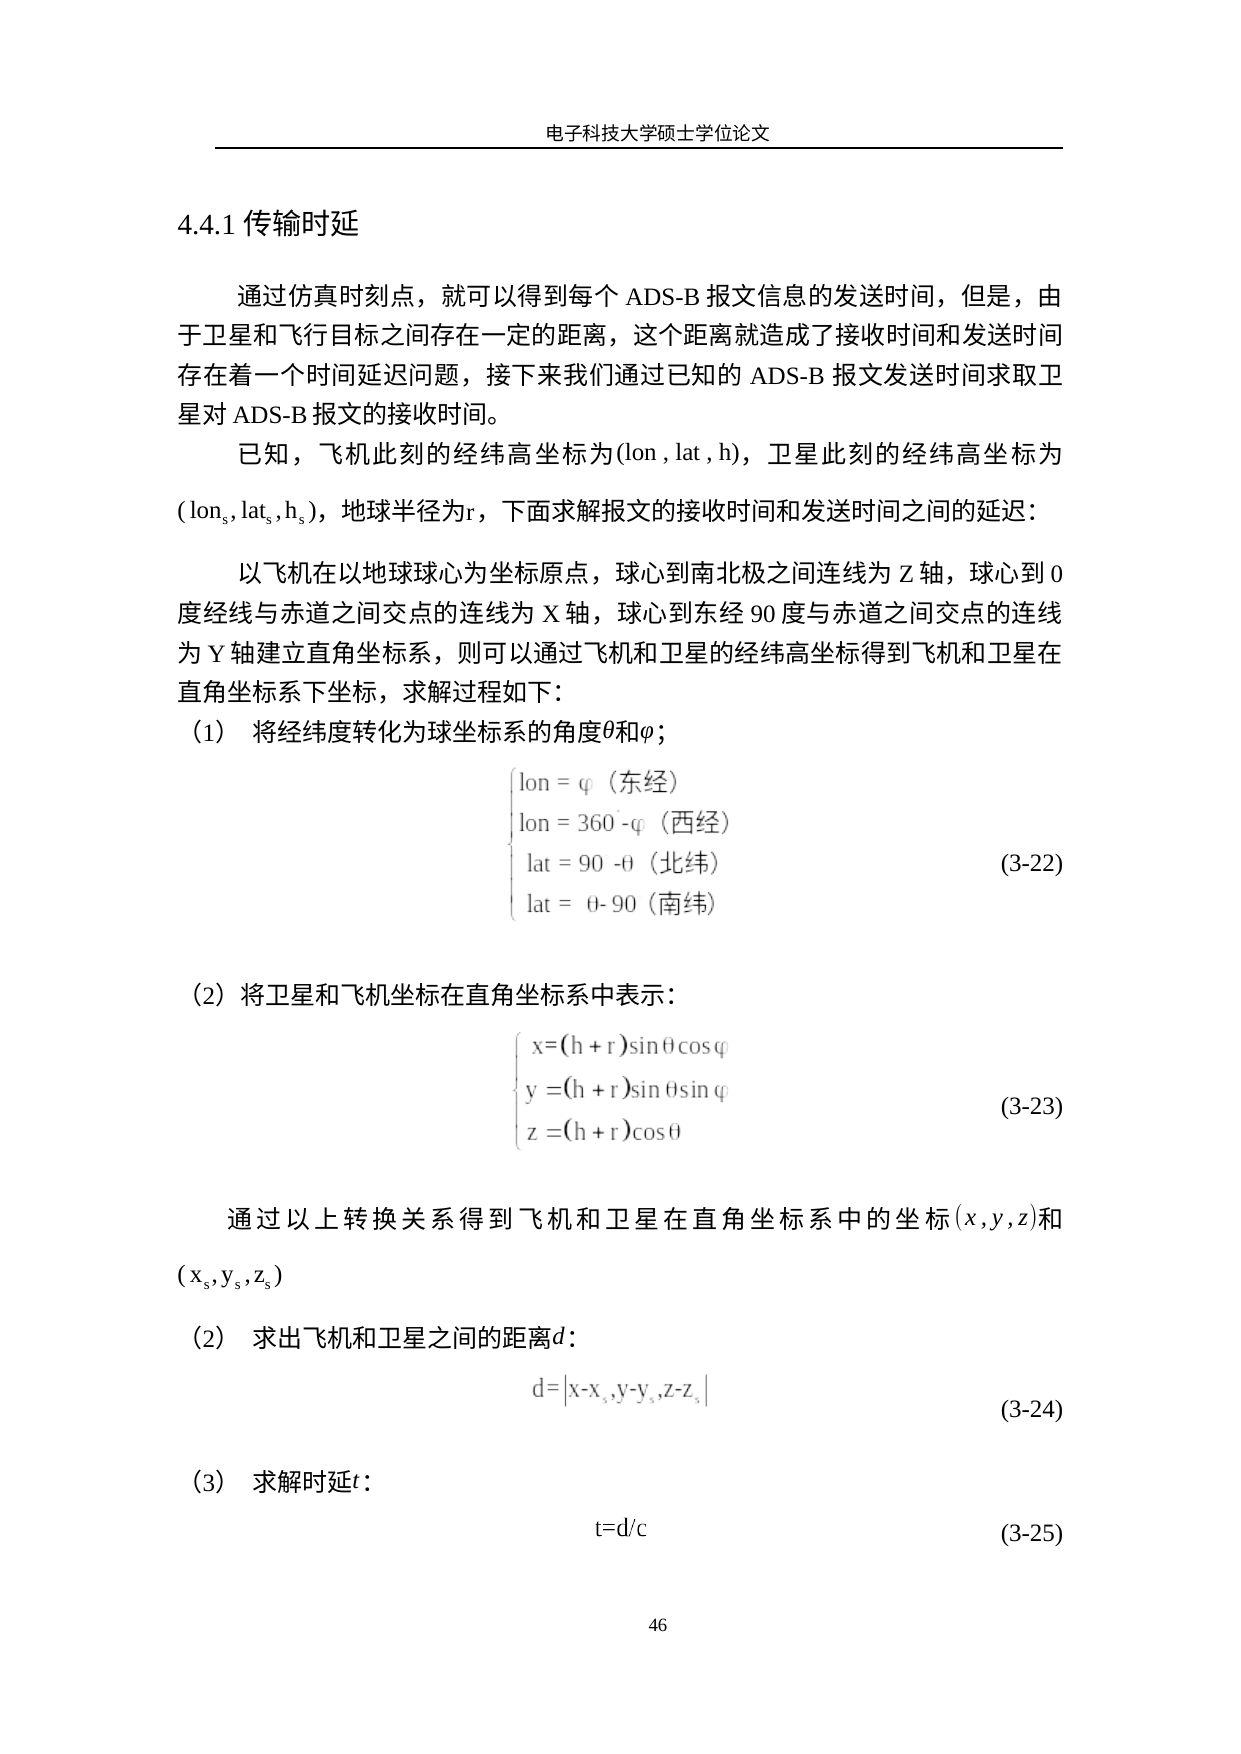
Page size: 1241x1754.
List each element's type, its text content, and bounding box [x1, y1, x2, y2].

text 已知，飞机此刻的经纬高坐标为，卫星此刻的经纬高坐标为，地球半径为，下面求解报文的接收时间和发送时间之间的延迟： [177, 433, 1063, 552]
text 通过仿真时刻点，就可以得到每个ADS-B报文信息的发送时间，但是，由于卫星和飞行目标之间存在一定的距离，这个距离就造成了接收时间和发送时间存在着一个时间延迟问题，接下来我们通过已知的 ADS-B 报文发送时间求取卫星对ADS-B报文的接收时间。 [177, 274, 1063, 433]
list 将经纬度转化为球坐标系的角度和； [177, 711, 1063, 751]
text 通过以上转换关系得到飞机和卫星在直角坐标系中的坐标和 [177, 1197, 1063, 1316]
text (3-22) [177, 763, 1063, 961]
text 以飞机在以地球球心为坐标原点，球心到南北极之间连线为Z轴，球心到0度经线与赤道之间交点的连线为X轴，球心到东经90度与赤道之间交点的连线为Y轴建立直角坐标系，则可以通过飞机和卫星的经纬高坐标得到飞机和卫星在直角坐标系下坐标，求解过程如下： [177, 552, 1063, 711]
text （2）将卫星和飞机坐标在直角坐标系中表示： [177, 974, 1063, 1014]
text (3-23) [177, 1026, 1063, 1185]
text 4.4.1 传输时延 [177, 182, 1063, 262]
text (3-24) [177, 1369, 1063, 1448]
list 求出飞机和卫星之间的距离： [177, 1316, 1063, 1356]
text (3-25) [177, 1513, 1063, 1552]
list 求解时延： [177, 1461, 1063, 1500]
